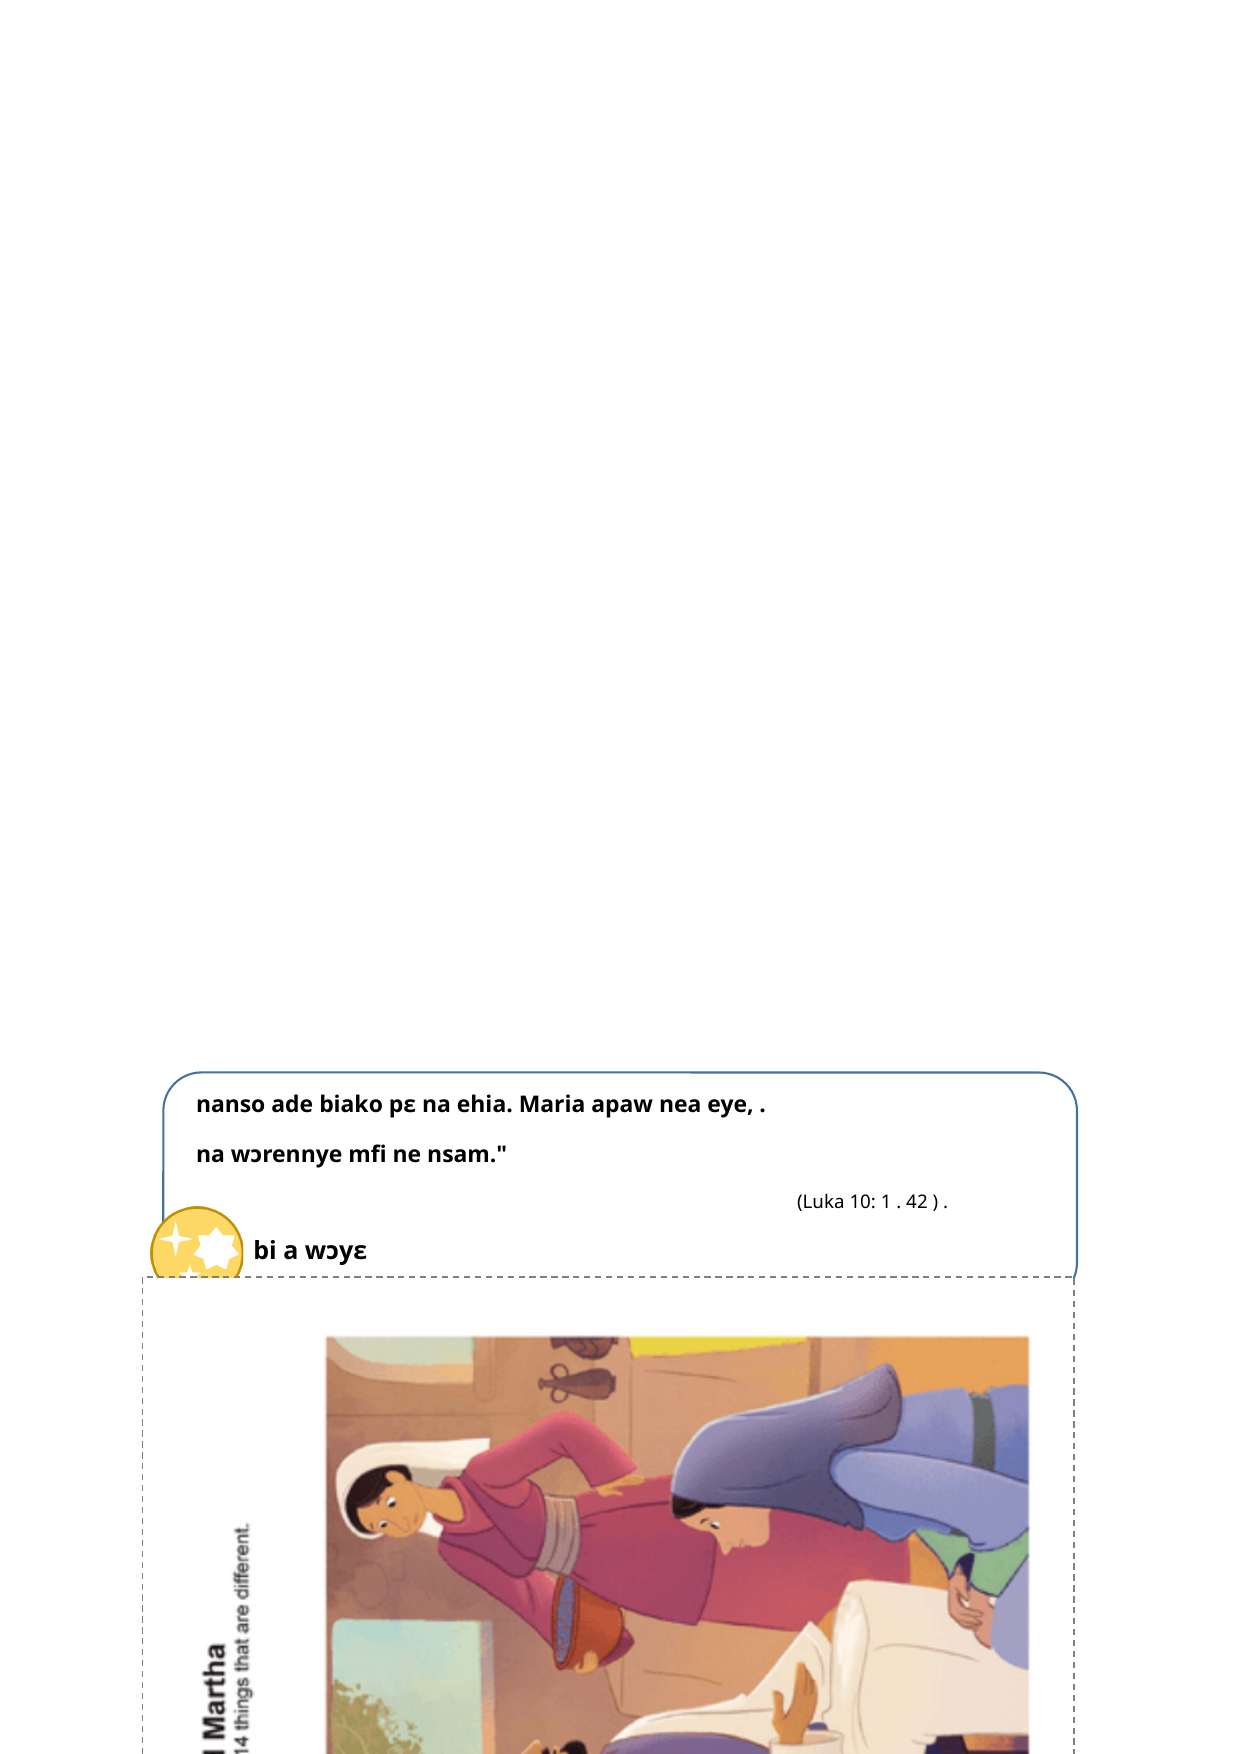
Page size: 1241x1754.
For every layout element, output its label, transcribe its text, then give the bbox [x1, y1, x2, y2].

text bi a wɔyɛ [244, 1233, 1090, 1267]
text nanso ade biako pɛ na ehia. Maria apaw nea eye, . [150, 1088, 1090, 1119]
text na wɔrennye mfi ne nsam." [150, 1138, 1090, 1169]
text (Luka 10: 1 . 42 ) . [150, 1188, 1090, 1214]
picture [150, 1206, 244, 1278]
picture [145, 1279, 1074, 1754]
